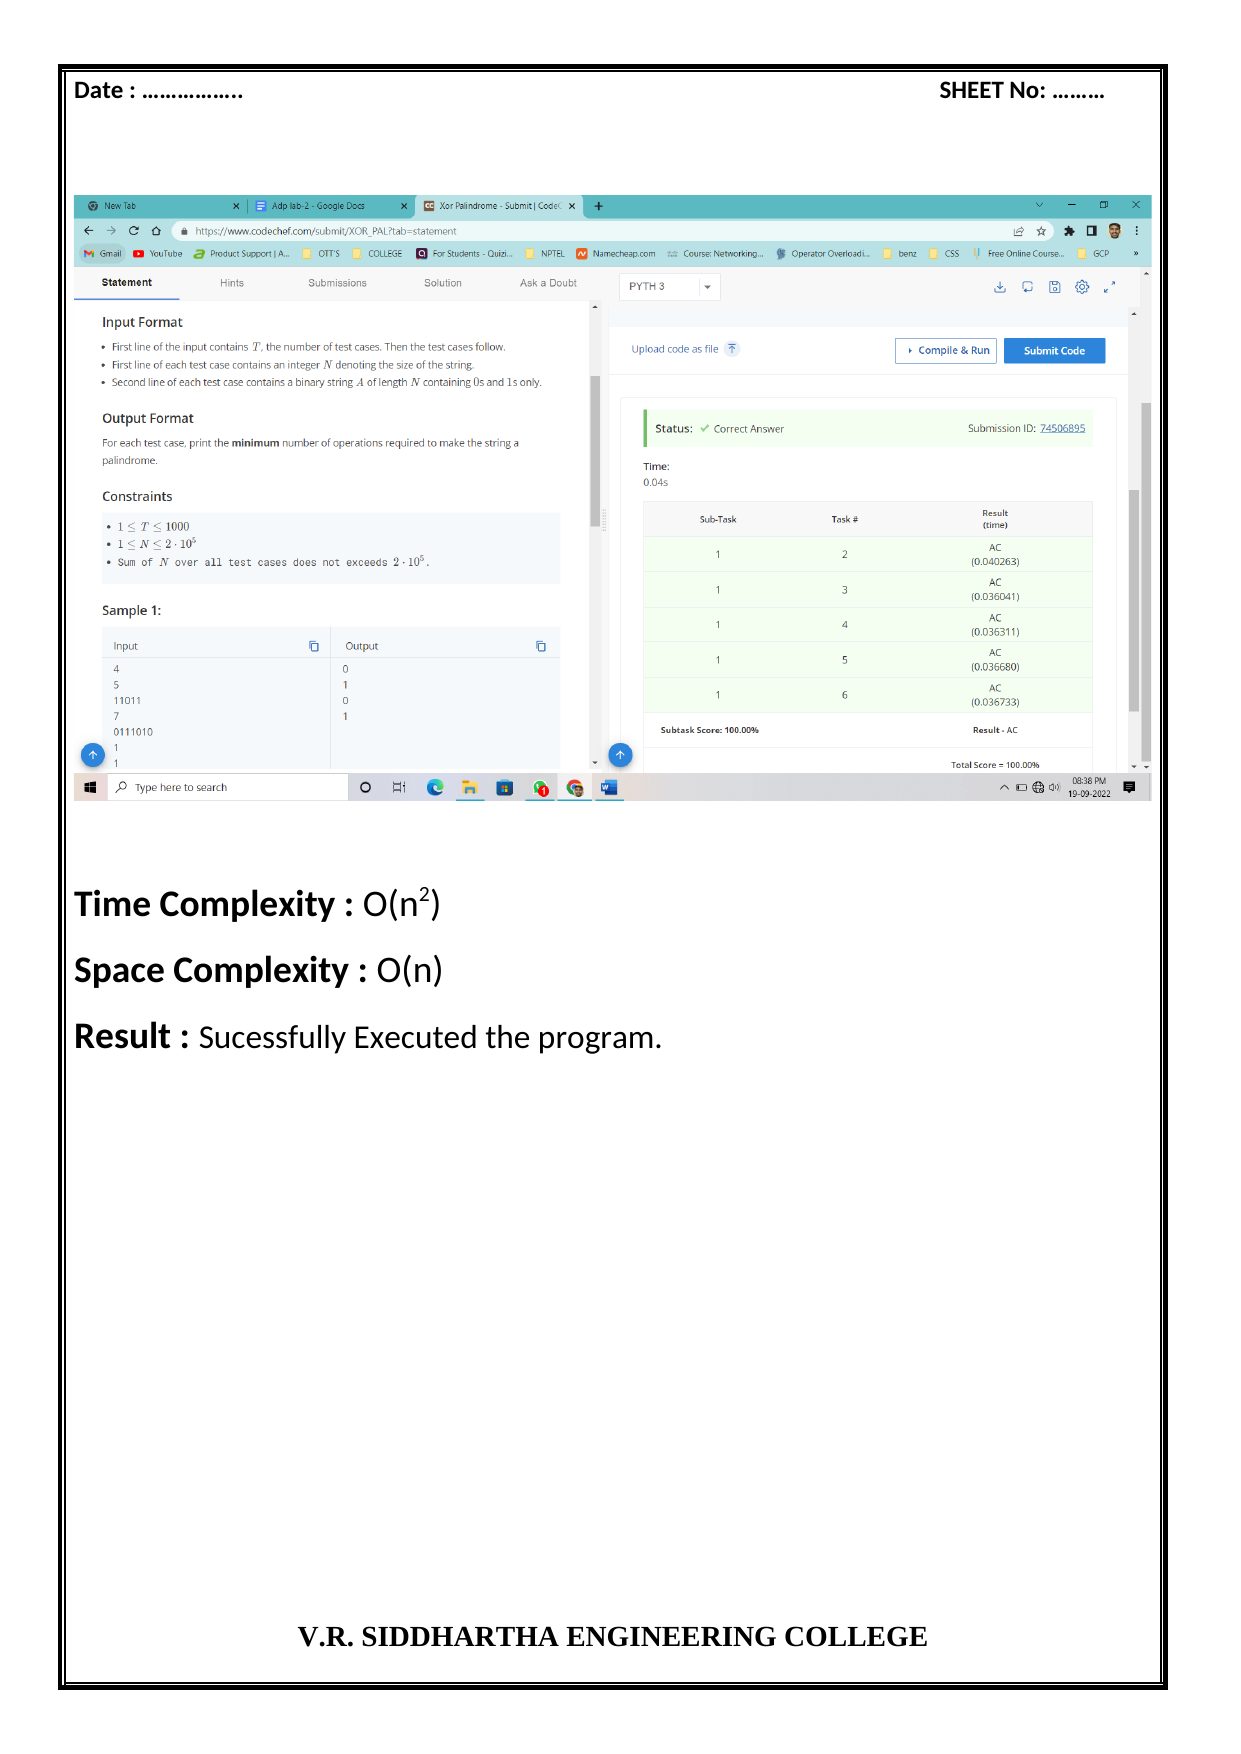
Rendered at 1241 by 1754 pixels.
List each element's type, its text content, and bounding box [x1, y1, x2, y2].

text Space Complexity : O(n) [74, 946, 1152, 992]
text Result : Sucessfully Executed the program. [74, 1012, 1152, 1058]
picture [73, 195, 1152, 801]
text Time Complexity : O(n2) [74, 880, 1152, 926]
